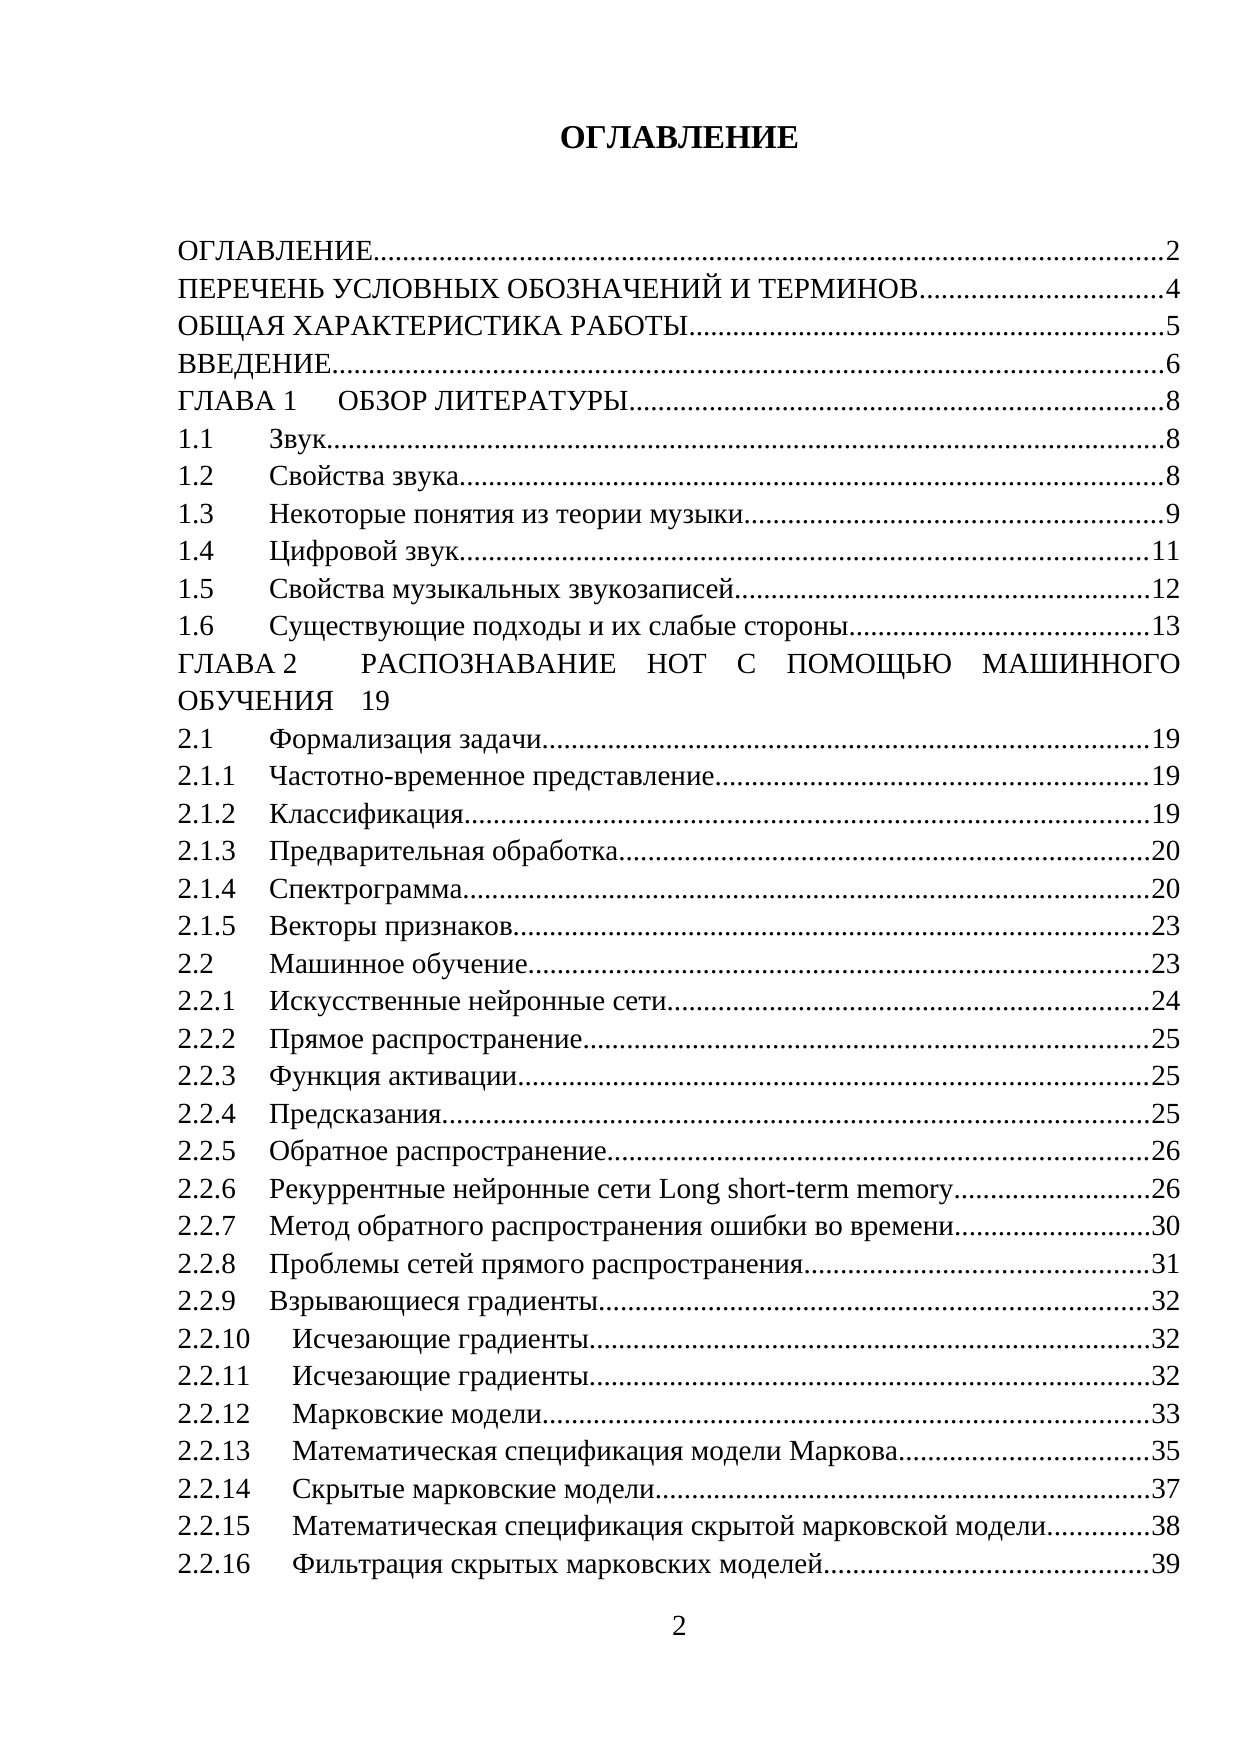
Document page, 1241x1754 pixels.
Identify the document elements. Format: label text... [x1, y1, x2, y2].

text ГЛАВА 2 РАСПОЗНАВАНИЕ НОТ С ПОМОЩЬЮ МАШИННОГО ОБУЧЕНИЯ 19 [177, 643, 1181, 718]
text 1.1 Звук 8 [177, 418, 1181, 456]
text 2.2.10 Исчезающие градиенты 32 [177, 1318, 1181, 1356]
text 2.2.14 Скрытые марковские модели 37 [177, 1468, 1181, 1506]
text 2.2.2 Прямое распространение 25 [177, 1018, 1181, 1056]
text 2.2.3 Функция активации 25 [177, 1056, 1181, 1093]
text ВВЕДЕНИЕ 6 [177, 343, 1181, 381]
text 2.2.7 Метод обратного распространения ошибки во времени 30 [177, 1206, 1181, 1243]
text 1.5 Свойства музыкальных звукозаписей 12 [177, 568, 1181, 606]
text 2.1.3 Предварительная обработка 20 [177, 831, 1181, 868]
text 1.3 Некоторые понятия из теории музыки 9 [177, 493, 1181, 531]
text 1.2 Свойства звука 8 [177, 456, 1181, 493]
text 1.6 Существующие подходы и их слабые стороны 13 [177, 606, 1181, 643]
text 2.2.11 Исчезающие градиенты 32 [177, 1356, 1181, 1393]
text 2.2.5 Обратное распространение 26 [177, 1131, 1181, 1168]
text 2.1.2 Классификация 19 [177, 793, 1181, 831]
text 2.1.1 Частотно-временное представление 19 [177, 756, 1181, 793]
text 2.2.13 Математическая спецификация модели Маркова 35 [177, 1431, 1181, 1468]
text 2.2.9 Взрывающиеся градиенты 32 [177, 1281, 1181, 1318]
text 2.2.12 Марковские модели 33 [177, 1393, 1181, 1431]
text 2.1 Формализация задачи 19 [177, 718, 1181, 756]
text 2.1.5 Векторы признаков 23 [177, 906, 1181, 943]
text 2.2.1 Искусственные нейронные сети 24 [177, 981, 1181, 1018]
text ГЛАВА 1 ОБЗОР ЛИТЕРАТУРЫ 8 [177, 381, 1181, 418]
text ОГЛАВЛЕНИЕ 2 [177, 231, 1181, 268]
text 2.1.4 Спектрограмма 20 [177, 868, 1181, 906]
text 2.2.15 Математическая спецификация скрытой марковской модели 38 [177, 1506, 1181, 1543]
text 2.2.4 Предсказания 25 [177, 1093, 1181, 1131]
text 2.2 Машинное обучение 23 [177, 943, 1181, 981]
text ОГЛАВЛЕНИЕ [177, 118, 1181, 156]
text ОБЩАЯ ХАРАКТЕРИСТИКА РАБОТЫ 5 [177, 306, 1181, 343]
text 1.4 Цифровой звук 11 [177, 531, 1181, 568]
text ПЕРЕЧЕНЬ УСЛОВНЫХ ОБОЗНАЧЕНИЙ И ТЕРМИНОВ 4 [177, 268, 1181, 306]
text 2.2.6 Рекуррентные нейронные сети Long short-term memory 26 [177, 1168, 1181, 1206]
text 2.2.16 Фильтрация скрытых марковских моделей 39 [177, 1543, 1181, 1581]
text 2.2.8 Проблемы сетей прямого распространения 31 [177, 1243, 1181, 1281]
